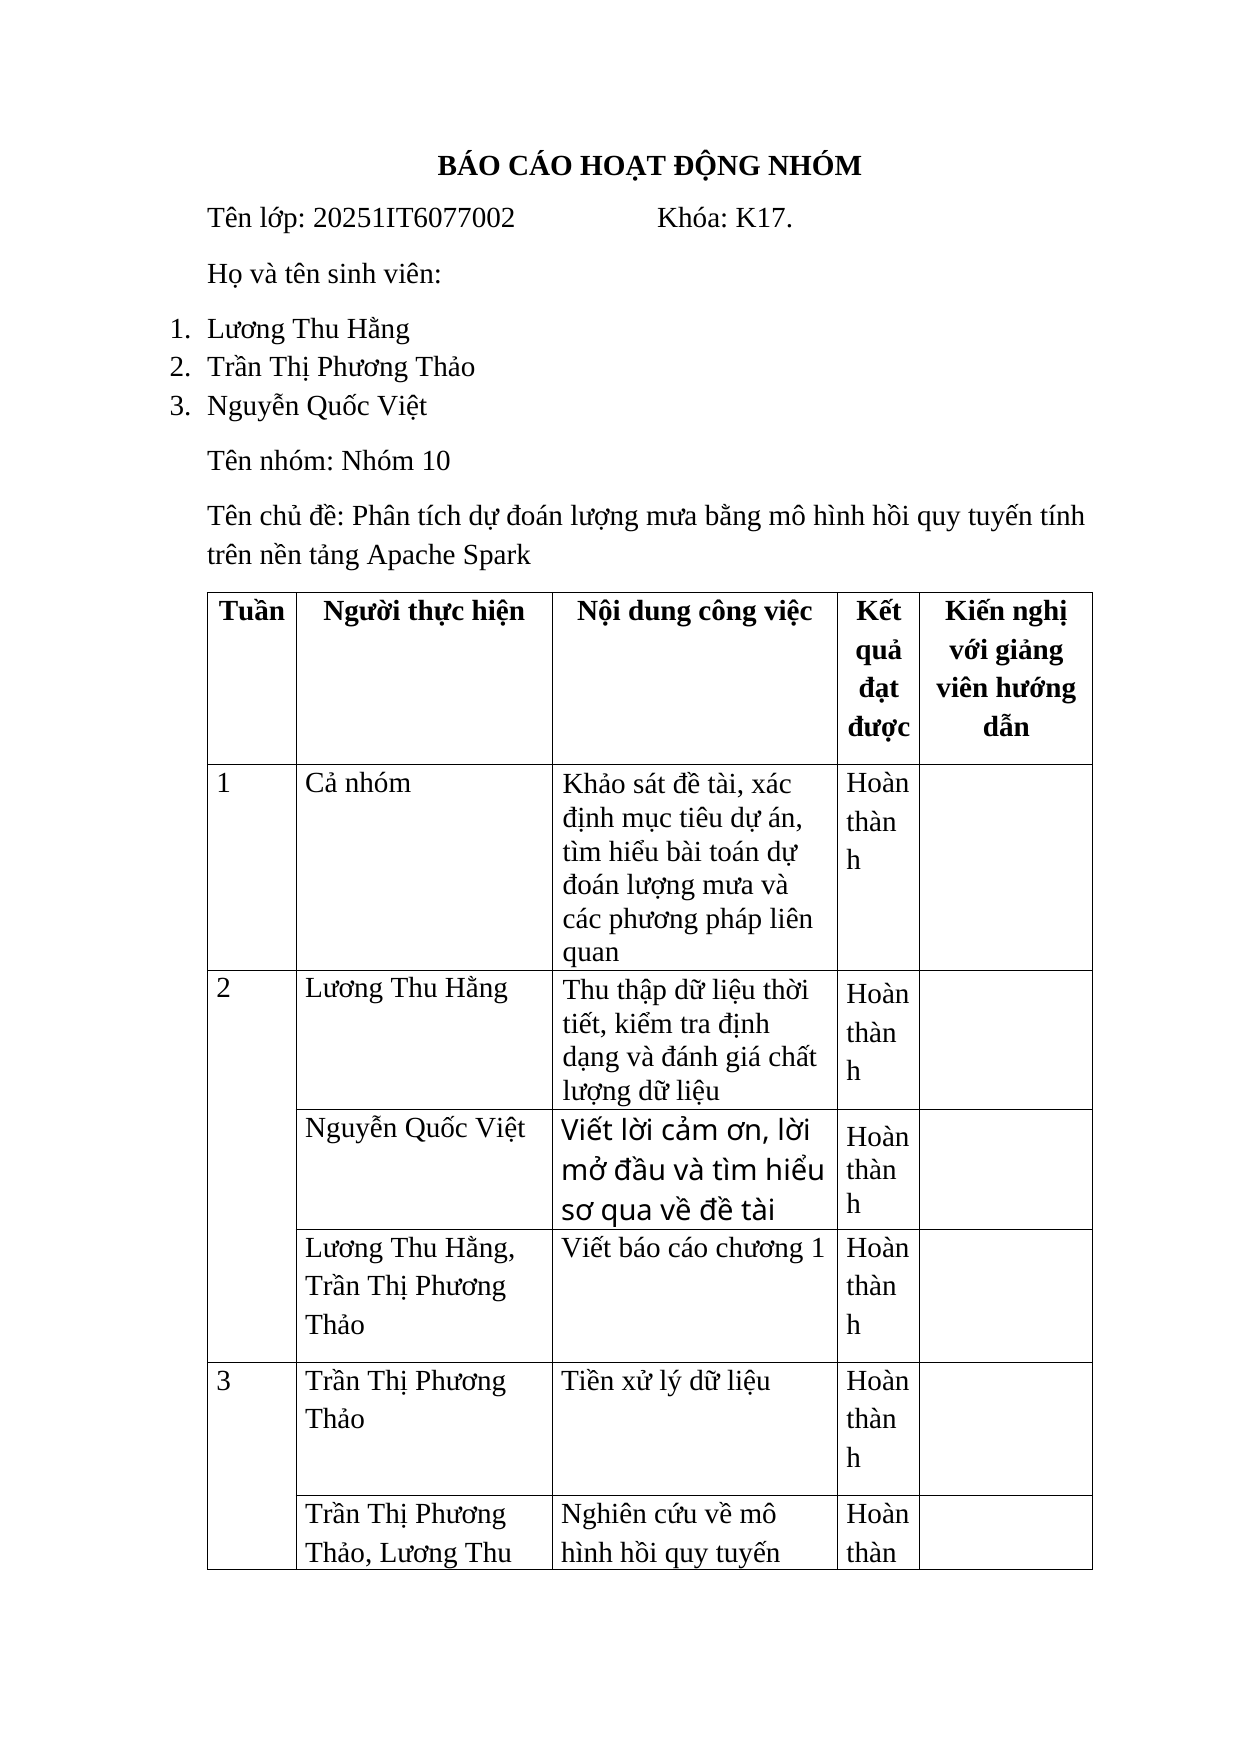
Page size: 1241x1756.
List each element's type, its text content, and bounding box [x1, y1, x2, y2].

table_cell Viết lời cảm ơn, lời mở đầu và tìm hiểu sơ qua về đề tài [553, 1110, 837, 1229]
table_cell [920, 1230, 1092, 1362]
table_cell 1 [208, 765, 296, 969]
table_cell Hoàn thành [838, 971, 919, 1109]
text Tên chủ đề: Phân tích dự đoán lượng mưa bằng mô hình hồi quy tuyến tính trên nền tảng Apache Spark [207, 498, 1092, 571]
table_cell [553, 1496, 837, 1568]
table_header Kiến nghị với giảng viên hướng dẫn [920, 593, 1092, 764]
table_cell Lương Thu Hằng, Trần Thị Phương Thảo [297, 1230, 552, 1362]
table_header Người thực hiện [297, 593, 552, 764]
table_cell Hoàn thành [838, 765, 919, 969]
table_cell Hoàn thành [838, 1110, 919, 1229]
list Trần Thị Phương Thảo [169, 349, 1092, 383]
table_cell [920, 971, 1092, 1109]
table_cell [920, 1110, 1092, 1229]
table_header Nội dung công việc [553, 593, 837, 764]
text Tên lớp: 20251IT6077002 Khóa: K17. [207, 201, 1092, 234]
table_cell Viết báo cáo chương 1 [553, 1230, 837, 1362]
list Lương Thu Hằng [169, 311, 1092, 344]
table_cell Nguyễn Quốc Việt [297, 1110, 552, 1229]
table_cell 3 [208, 1363, 296, 1568]
text BÁO CÁO HOẠT ĐỘNG NHÓM [207, 148, 1092, 181]
table_cell [553, 765, 837, 969]
table_header Kết quả đạt được [838, 593, 919, 764]
table_cell [920, 1496, 1092, 1568]
table_header Tuần [208, 593, 296, 764]
table_cell Cả nhóm [297, 765, 552, 969]
table_cell [920, 765, 1092, 969]
table_cell 2 [208, 971, 296, 1362]
list Nguyễn Quốc Việt [169, 388, 1092, 422]
table_cell [920, 1363, 1092, 1495]
table_cell [553, 971, 837, 1109]
table_cell Trần Thị Phương Thảo [297, 1363, 552, 1495]
table_cell Tiền xử lý dữ liệu [553, 1363, 837, 1495]
table_cell Lương Thu Hằng [297, 971, 552, 1109]
table_cell Hoàn thành [838, 1363, 919, 1495]
table_cell Hoàn thành [838, 1230, 919, 1362]
table_cell Hoàn thành [838, 1496, 919, 1568]
text Họ và tên sinh viên: [207, 256, 1092, 289]
table_cell Trần Thị Phương Thảo, Lương Thu Hằng [297, 1496, 552, 1568]
text Tên nhóm: Nhóm 10 [207, 443, 1092, 477]
